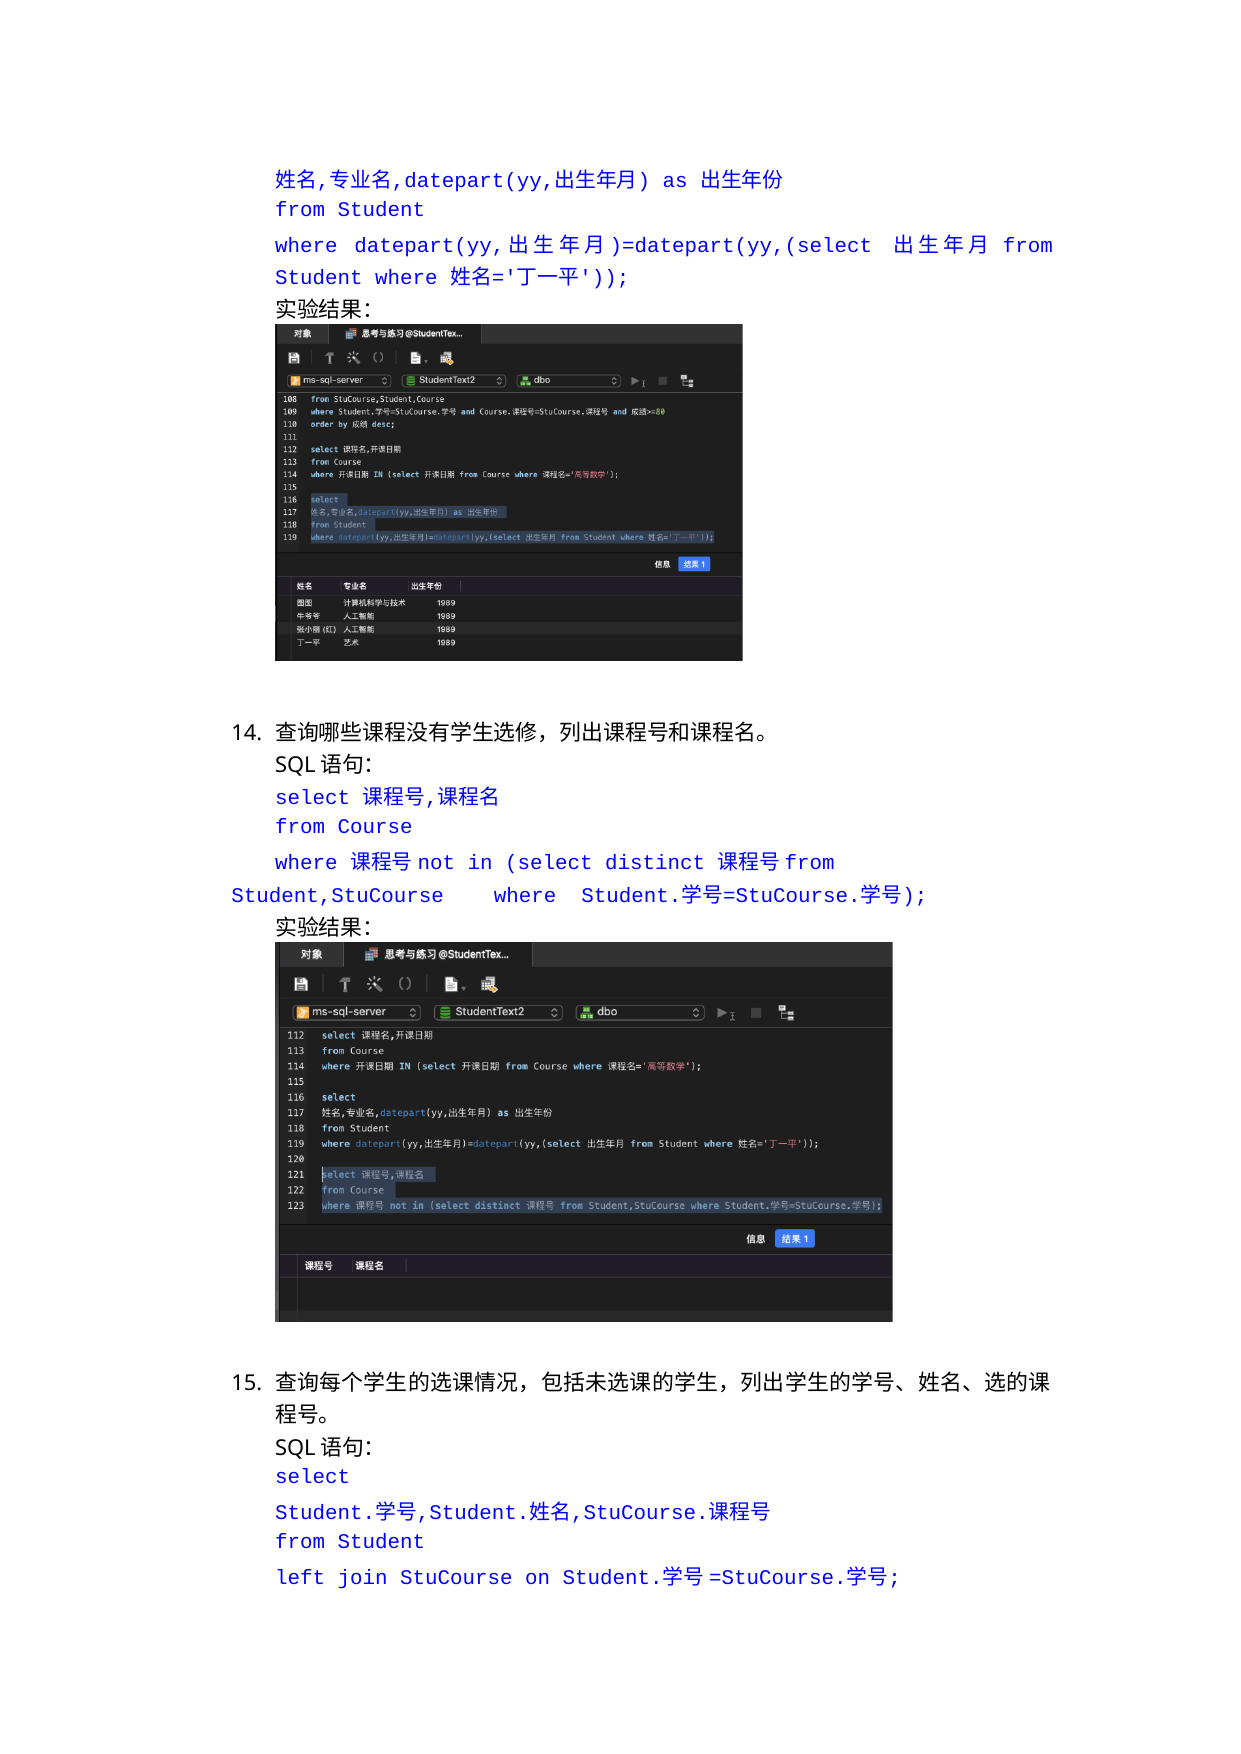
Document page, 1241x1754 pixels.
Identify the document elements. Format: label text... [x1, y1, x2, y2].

list from Student [275, 1527, 1053, 1559]
picture [275, 942, 893, 1322]
list 实验结果： [275, 909, 1053, 942]
text from Course [231, 812, 1053, 844]
picture [275, 324, 743, 661]
list 姓名,专业名,datepart(yy,出生年月) as 出生年份 [275, 162, 1053, 194]
list from Student [275, 194, 1053, 227]
list SQL语句： [275, 1429, 1053, 1462]
list 查询每个学生的选课情况，包括未选课的学生，列出学生的学号、姓名、选的课程号。 [231, 1364, 1053, 1429]
list where datepart(yy,出生年月)=datepart(yy,(select 出生年月 from Student where 姓名='丁一平')); [275, 227, 1053, 292]
list left join StuCourse on Student.学号 =StuCourse.学号; [275, 1559, 1053, 1592]
text where 课程号 not in (select distinct 课程号 from Student,StuCourse where Student.学号=StuCourse.学号); [231, 844, 1053, 909]
list select [275, 1462, 1053, 1494]
list 实验结果： [275, 292, 1053, 324]
list 查询哪些课程没有学生选修，列出课程号和课程名。 [231, 714, 1053, 747]
list SQL语句： [275, 747, 1053, 779]
text select 课程号,课程名 [187, 779, 1053, 812]
list Student.学号,Student.姓名,StuCourse.课程号 [275, 1494, 1053, 1527]
